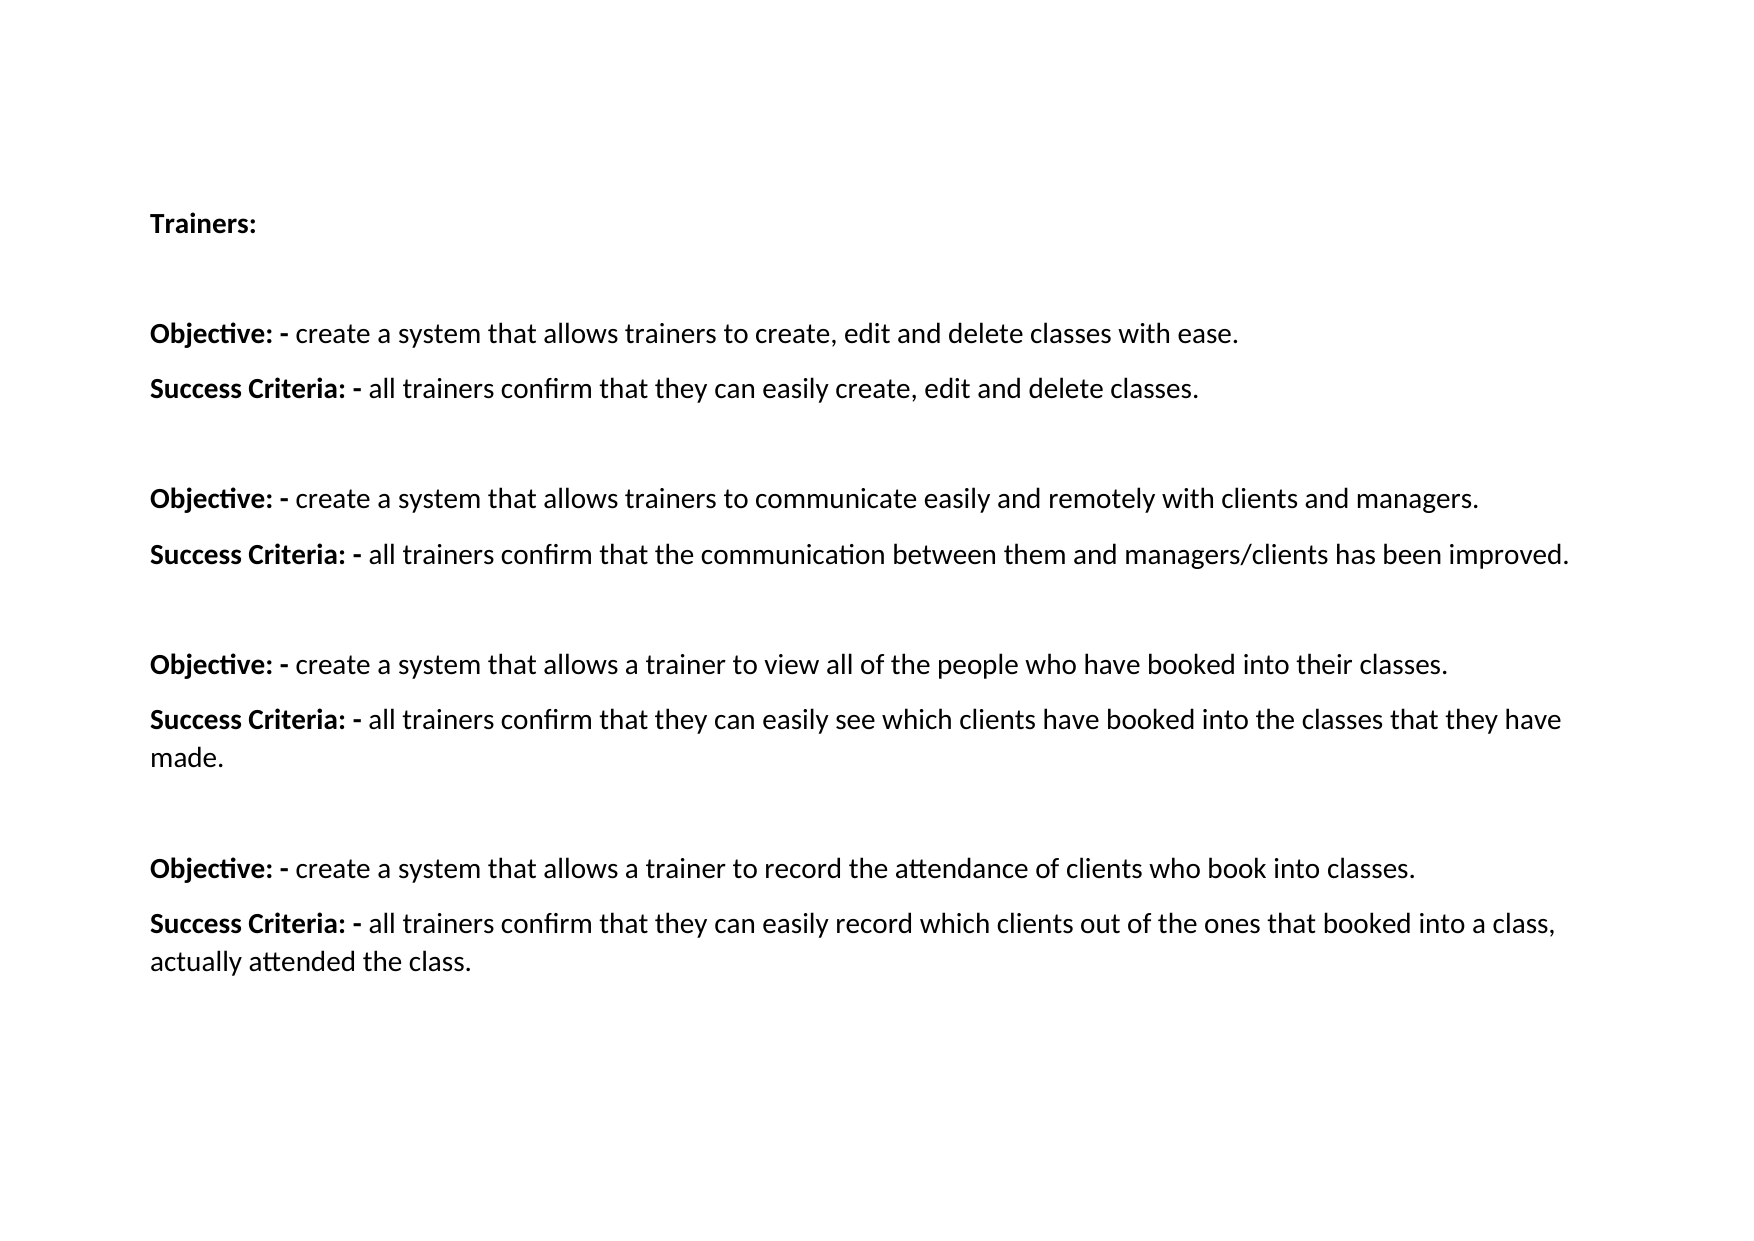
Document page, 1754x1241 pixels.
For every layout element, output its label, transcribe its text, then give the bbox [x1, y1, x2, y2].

text Objective: - create a system that allows trainers to communicate easily and remotely with clients and managers. [150, 481, 1604, 516]
text Objective: - create a system that allows trainers to create, edit and delete classes with ease. [150, 315, 1604, 351]
text Success Criteria: - all trainers confirm that the communication between them and managers/clients has been improved. [150, 536, 1604, 571]
text Trainers: [150, 205, 1604, 241]
text Objective: - create a system that allows a trainer to record the attendance of clients who book into classes. [150, 850, 1604, 885]
text Success Criteria: - all trainers confirm that they can easily record which clients out of the ones that booked into a class, actually attended the class. [150, 905, 1604, 979]
text Objective: - create a system that allows a trainer to view all of the people who have booked into their classes. [150, 646, 1604, 682]
text Success Criteria: - all trainers confirm that they can easily see which clients have booked into the classes that they have made. [150, 701, 1604, 775]
text Success Criteria: - all trainers confirm that they can easily create, edit and delete classes. [150, 370, 1604, 406]
